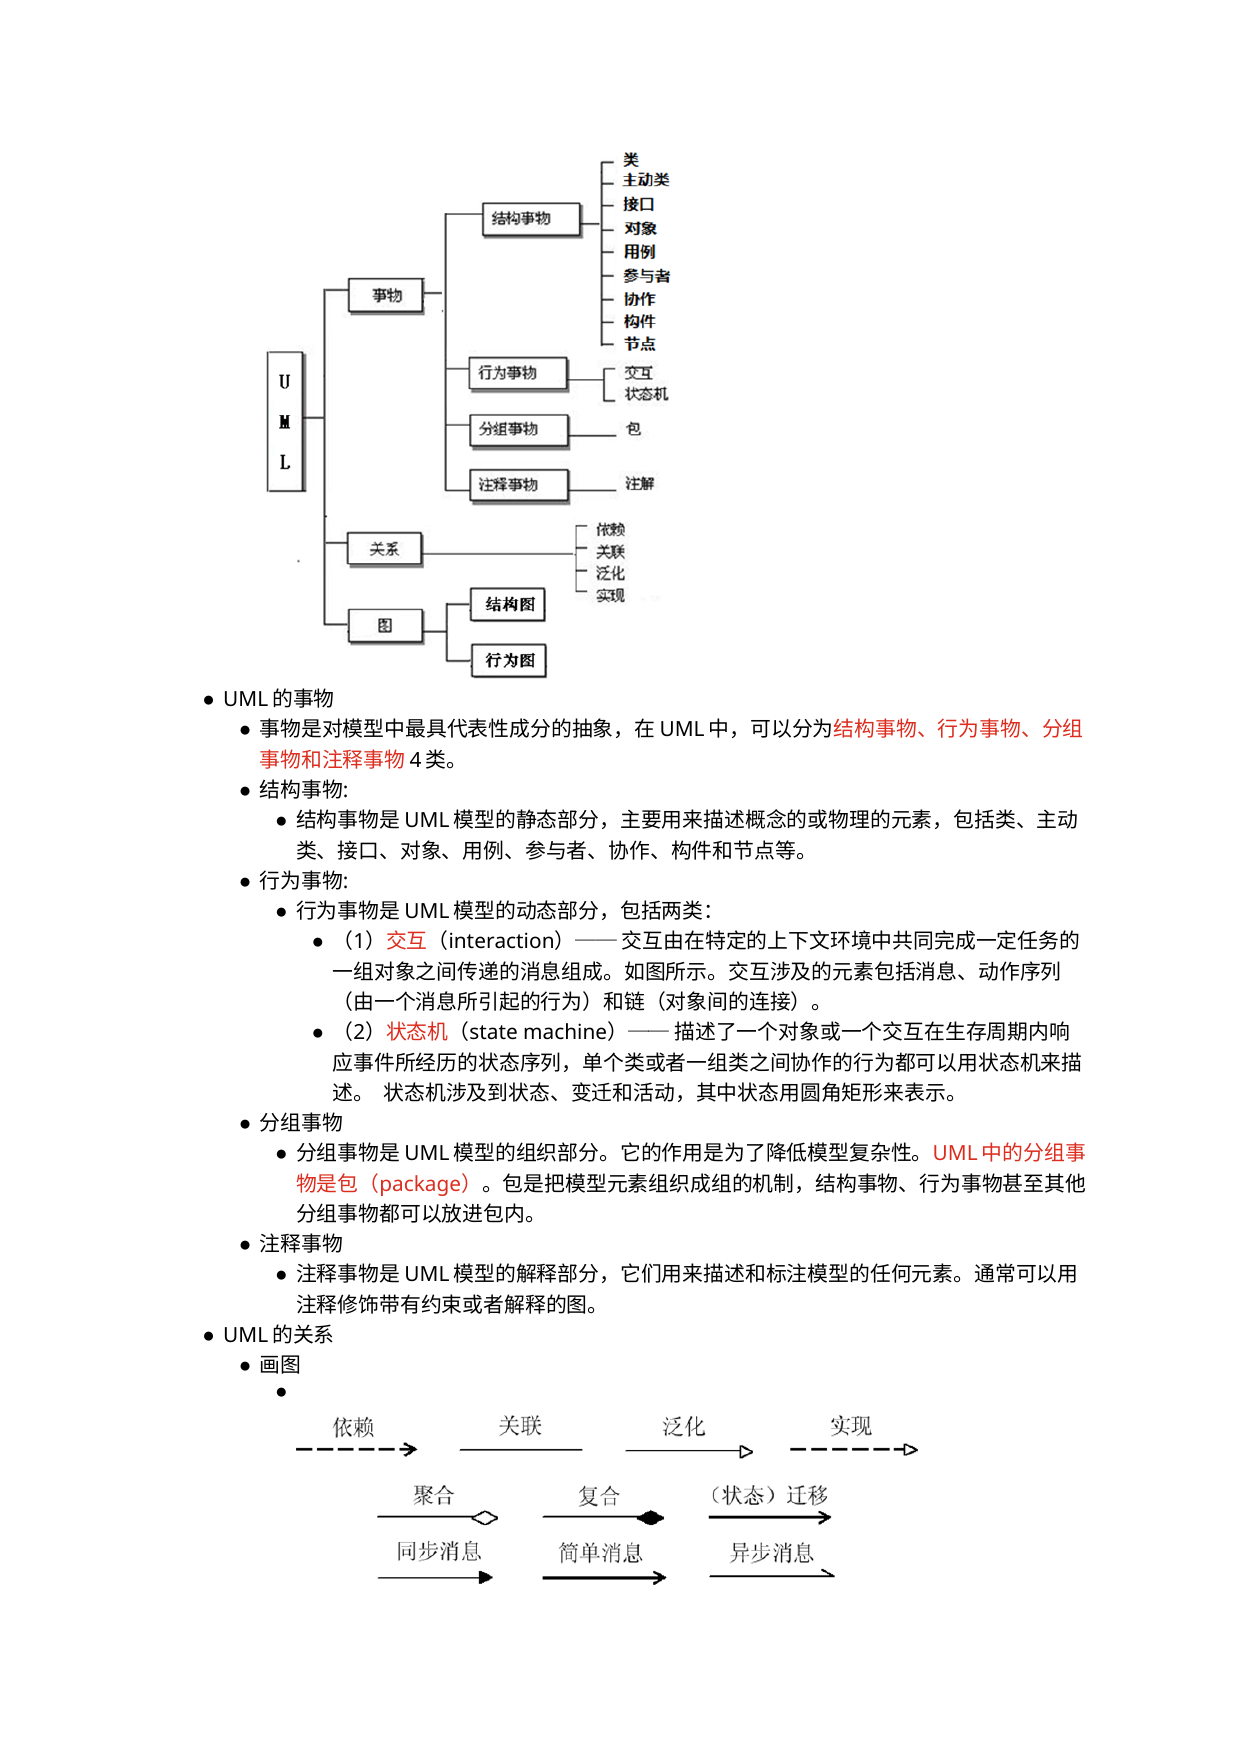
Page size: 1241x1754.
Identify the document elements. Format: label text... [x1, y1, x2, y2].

list UML的关系 [202, 1318, 1090, 1348]
list 注释事物 [238, 1227, 1090, 1257]
list 注释事物是UML模型的解释部分，它们用来描述和标注模型的任何元素。通常可以用注释修饰带有约束或者解释的图。 [275, 1257, 1090, 1318]
list 分组事物 [238, 1106, 1090, 1136]
list （1）交互（interaction）── 交互由在特定的上下文环境中共同完成一定任务的一组对象之间传递的消息组成。如图所示。交互涉及的元素包括消息、动作序列（由一个消息所引起的行为）和链（对象间的连接）。 [311, 925, 1090, 1016]
list 画图 [238, 1348, 1090, 1378]
list 行为事物: [238, 864, 1090, 894]
picture [295, 1402, 921, 1586]
list 事物是对模型中最具代表性成分的抽象，在UML中，可以分为结构事物、行为事物、分组事物和注释事物4类。 [238, 713, 1090, 773]
list 结构事物是UML模型的静态部分，主要用来描述概念的或物理的元素，包括类、主动类、接口、对象、用例、参与者、协作、构件和节点等。 [275, 804, 1090, 864]
list 分组事物是UML模型的组织部分。它的作用是为了降低模型复杂性。UML中的分组事物是包（package）。包是把模型元素组织成组的机制，结构事物、行为事物甚至其他分组事物都可以放进包内。 [275, 1136, 1090, 1227]
list 结构事物: [238, 773, 1090, 804]
list （2）状态机（state machine）── 描述了一个对象或一个交互在生存周期内响应事件所经历的状态序列，单个类或者一组类之间协作的行为都可以用状态机来描述。 状态机涉及到状态、变迁和活动，其中状态用圆角矩形来表示。 [311, 1016, 1090, 1106]
picture [259, 150, 688, 683]
list UML的事物 [202, 682, 1090, 713]
list 行为事物是UML模型的动态部分，包括两类： [275, 894, 1090, 925]
